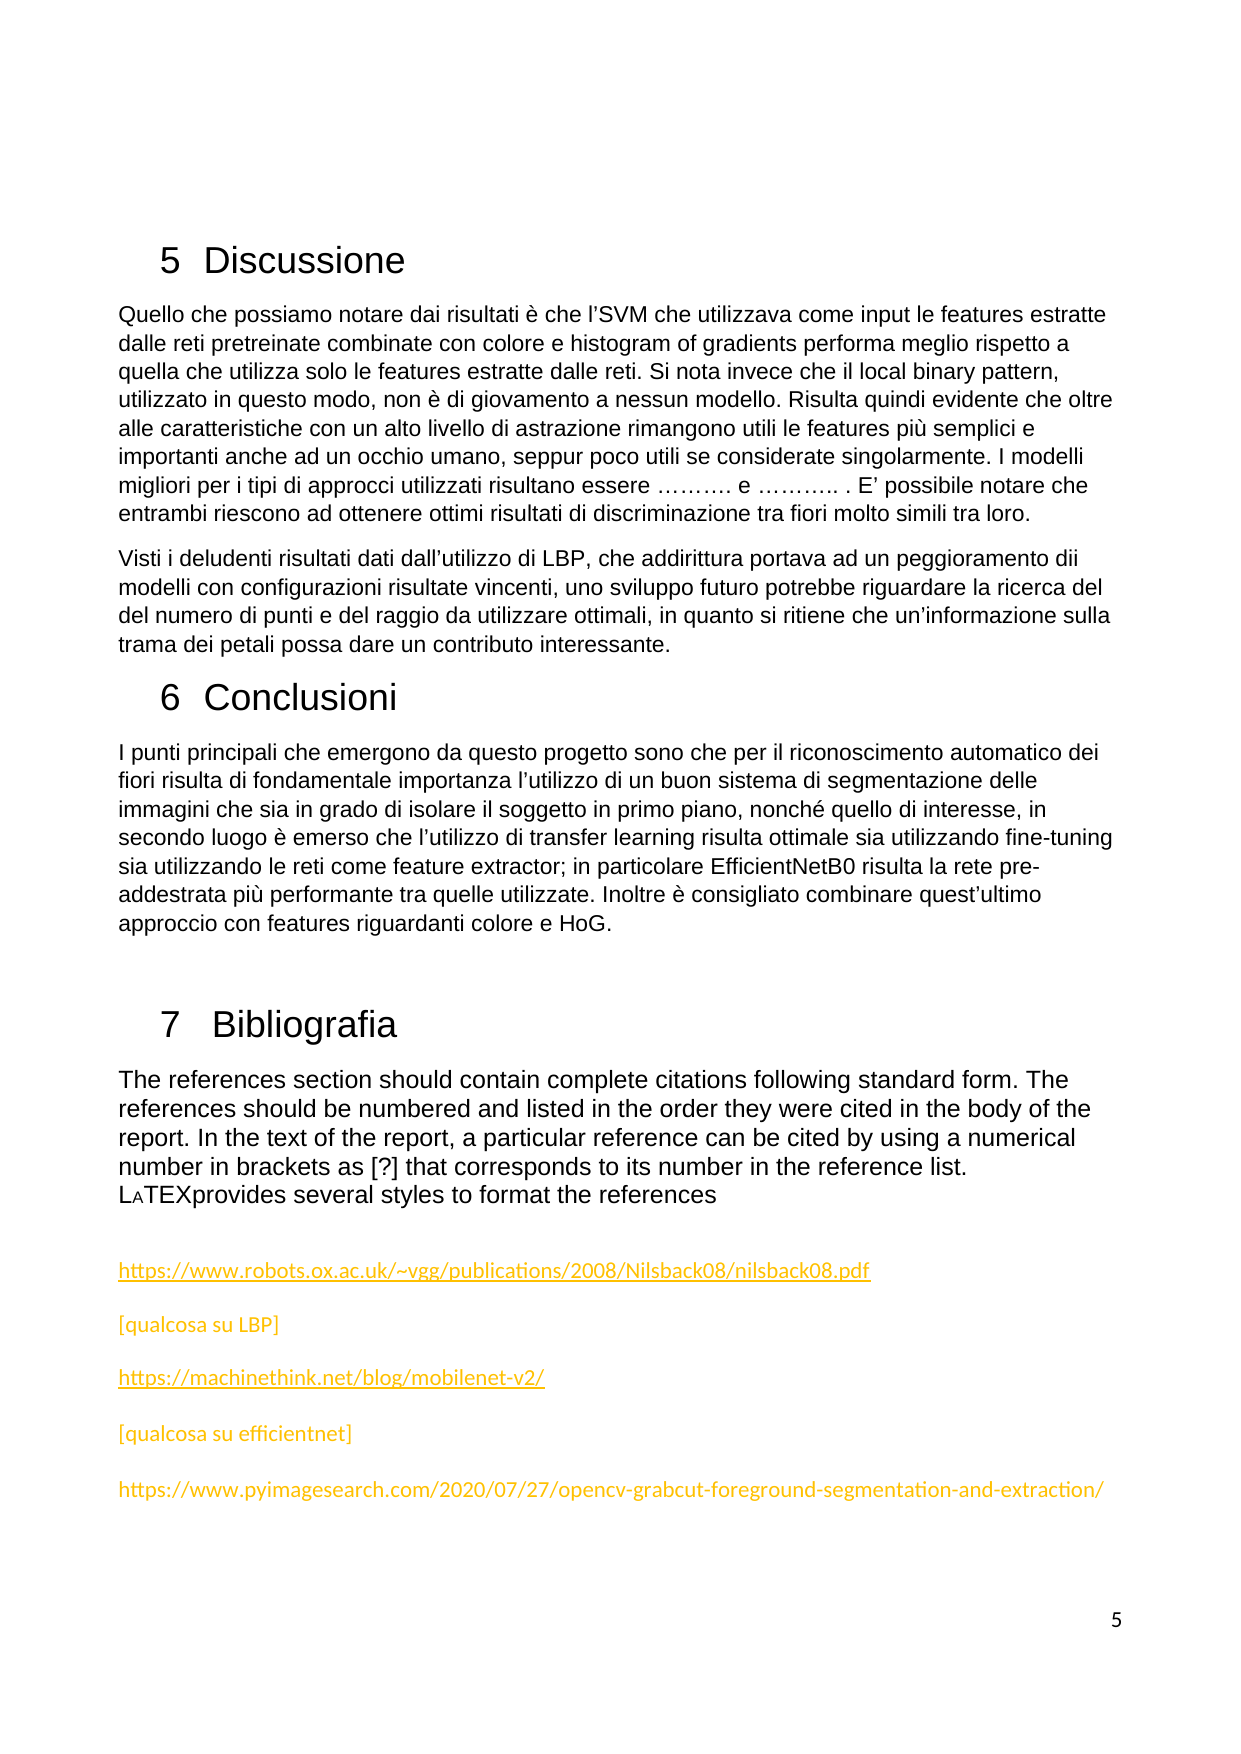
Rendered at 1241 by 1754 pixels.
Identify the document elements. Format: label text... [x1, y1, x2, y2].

text [qualcosa su LBP] [118, 1310, 1122, 1338]
text Quello che possiamo notare dai risultati è che l’SVM che utilizzava come input le features estratte dalle reti pretreinate combinate con colore e histogram of gradients performa meglio rispetto a quella che utilizza solo le features estratte dalle reti. Si nota invece che il local binary pattern, utilizzato in questo modo, non è di giovamento a nessun modello. Risulta quindi evidente che oltre alle caratteristiche con un alto livello di astrazione rimangono utili le features più semplici e importanti anche ad un occhio umano, seppur poco utili se considerate singolarmente. I modelli migliori per i tipi di approcci utilizzati risultano essere ………. e ……….. . E’ possibile notare che entrambi riescono ad ottenere ottimi risultati di discriminazione tra fiori molto simili tra loro. [118, 301, 1122, 526]
text I punti principali che emergono da questo progetto sono che per il riconoscimento automatico dei fiori risulta di fondamentale importanza l’utilizzo di un buon sistema di segmentazione delle immagini che sia in grado di isolare il soggetto in primo piano, nonché quello di interesse, in secondo luogo è emerso che l’utilizzo di transfer learning risulta ottimale sia utilizzando fine-tuning sia utilizzando le reti come feature extractor; in particolare EfficientNetB0 risulta la rete pre-addestrata più performante tra quelle utilizzate. Inoltre è consigliato combinare quest’ultimo approccio con features riguardanti colore e HoG. [118, 739, 1122, 936]
subtitle Conclusioni [159, 676, 1081, 719]
text https://machinethink.net/blog/mobilenet-v2/ [118, 1363, 1122, 1391]
text Visti i deludenti risultati dati dall’utilizzo di LBP, che addirittura portava ad un peggioramento dii modelli con configurazioni risultate vincenti, uno sviluppo futuro potrebbe riguardare la ricerca del del numero di punti e del raggio da utilizzare ottimali, in quanto si ritiene che un’informazione sulla trama dei petali possa dare un contributo interessante. [118, 545, 1122, 657]
text The references section should contain complete citations following standard form. The references should be numbered and listed in the order they were cited in the body of the report. In the text of the report, a particular reference can be cited by using a numerical number in brackets as [?] that corresponds to its number in the reference list. LATEXprovides several styles to format the references [118, 1066, 1122, 1209]
text https://www.robots.ox.ac.uk/~vgg/publications/2008/Nilsback08/nilsback08.pdf [118, 1256, 1122, 1284]
text [qualcosa su efficientnet] [118, 1419, 1122, 1447]
subtitle Discussione [159, 238, 1081, 281]
text https://www.pyimagesearch.com/2020/07/27/opencv-grabcut-foreground-segmentation-and-extraction/ [118, 1475, 1122, 1503]
subtitle 7 Bibliografia [159, 1002, 1081, 1045]
